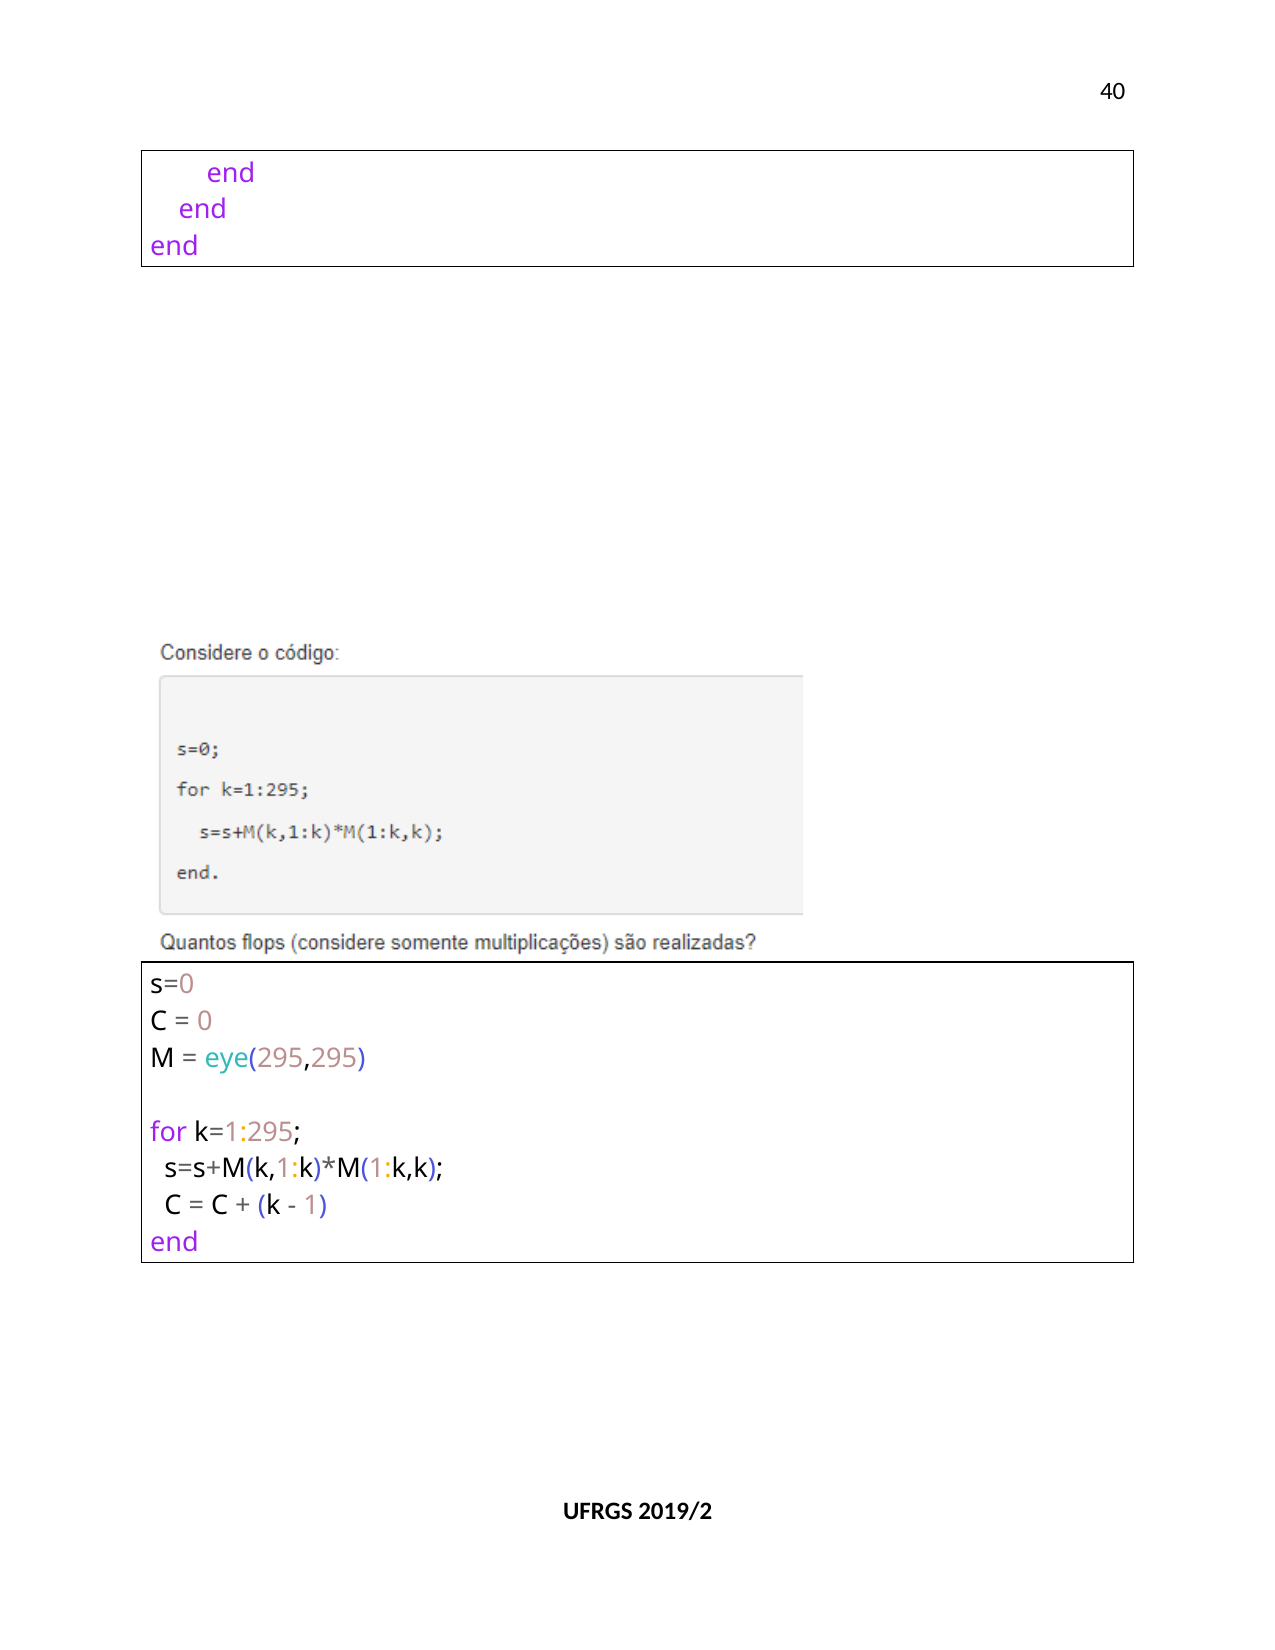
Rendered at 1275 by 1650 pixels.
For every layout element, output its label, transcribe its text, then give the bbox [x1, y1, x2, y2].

text end [142, 151, 1133, 190]
text end [142, 1219, 1133, 1262]
text for k=1:295; [150, 1112, 1125, 1149]
text C = C + (k - 1) [150, 1186, 1125, 1219]
text end [142, 224, 1133, 266]
text end [150, 190, 1125, 224]
text C = 0 [150, 1001, 1125, 1038]
text M = eye(295,295) [150, 1038, 1125, 1075]
text s=s+M(k,1:k)*M(1:k,k); [150, 1149, 1125, 1186]
text s=0 [142, 963, 1133, 1001]
picture [150, 638, 804, 959]
